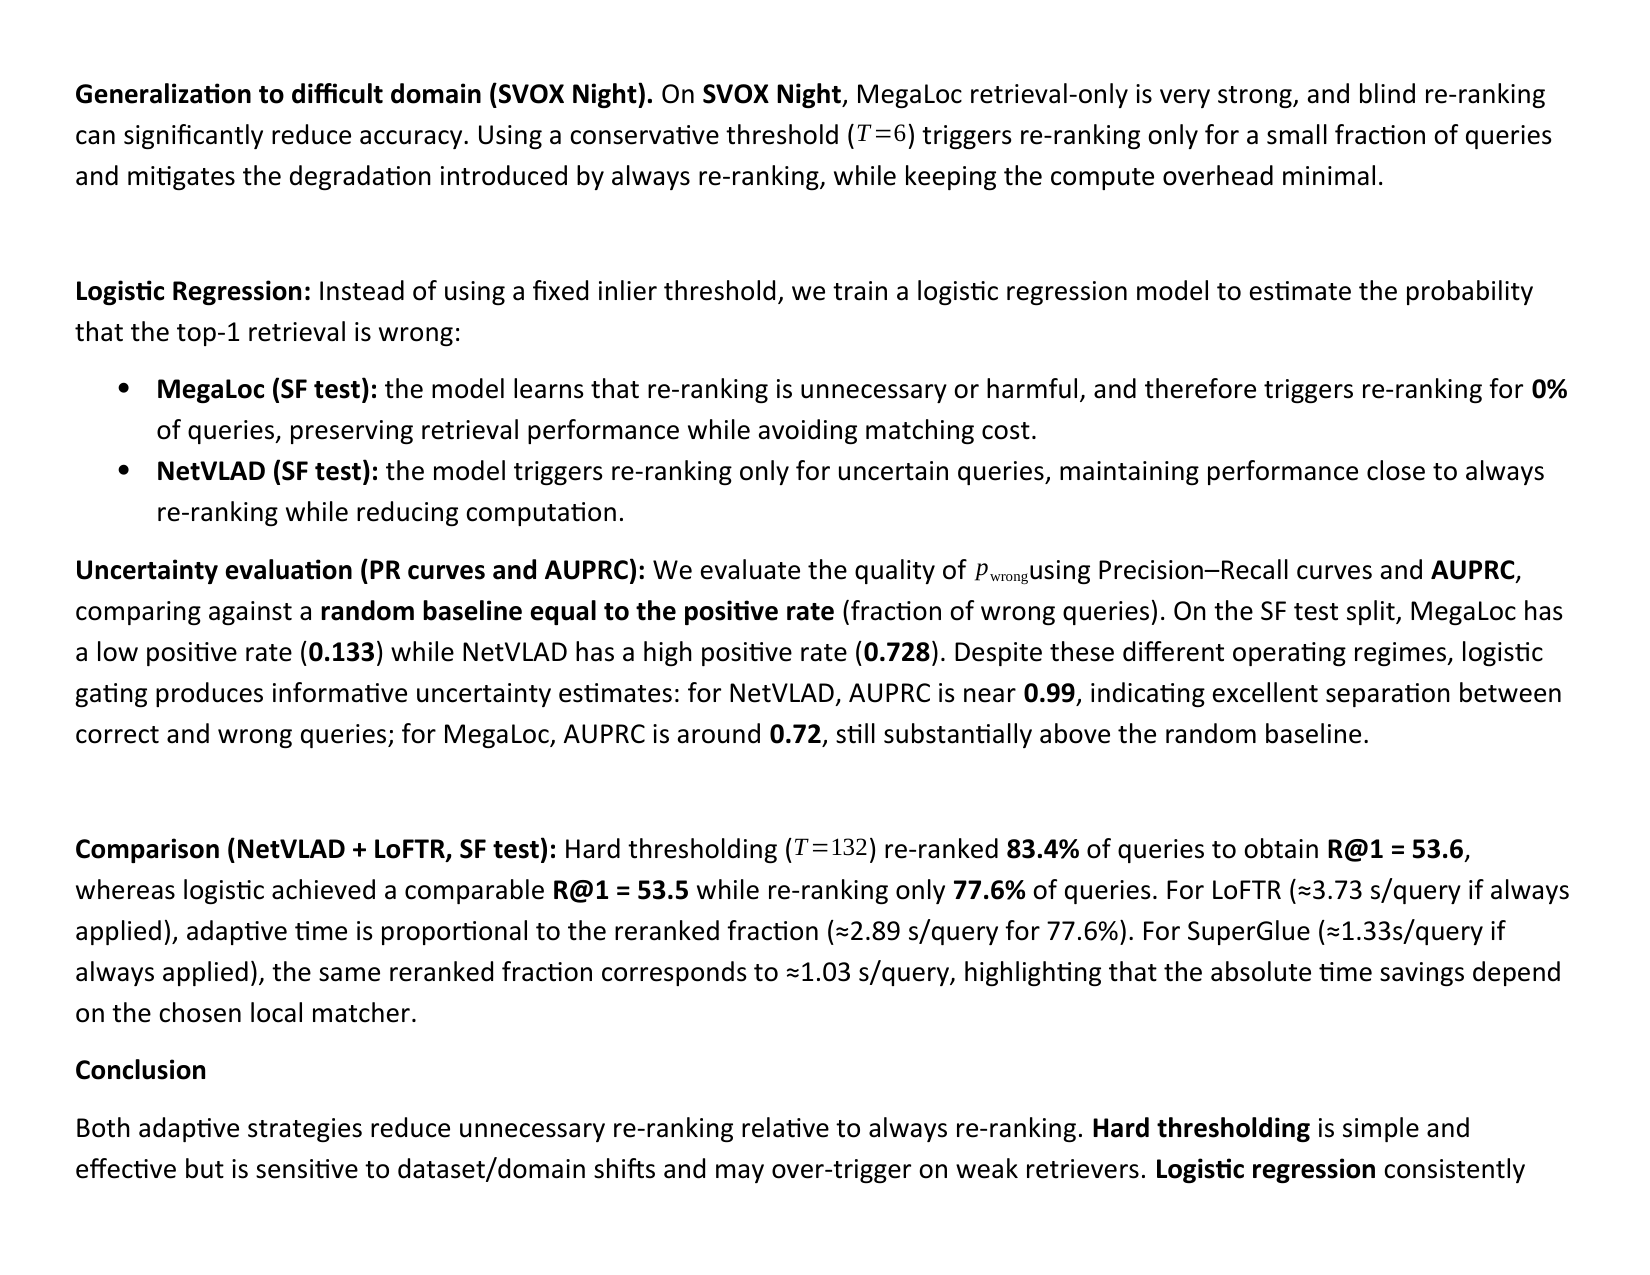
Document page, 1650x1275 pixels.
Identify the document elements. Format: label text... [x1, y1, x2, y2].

list NetVLAD (SF test): the model triggers re-ranking only for uncertain queries, maintaining performance close to always re-ranking while reducing computation. [119, 452, 1575, 529]
text Logistic Regression: Instead of using a fixed inlier threshold, we train a logistic regression model to estimate the probability that the top-1 retrieval is wrong: [75, 272, 1575, 349]
text Uncertainty evaluation (PR curves and AUPRC): We evaluate the quality of using Precision–Recall curves and AUPRC, comparing against a random baseline equal to the positive rate (fraction of wrong queries). On the SF test split, MegaLoc has a low positive rate (0.133) while NetVLAD has a high positive rate (0.728). Despite these different operating regimes, logistic gating produces informative uncertainty estimates: for NetVLAD, AUPRC is near 0.99, indicating excellent separation between correct and wrong queries; for MegaLoc, AUPRC is around 0.72, still substantially above the random baseline. [75, 551, 1575, 750]
text Generalization to difficult domain (SVOX Night). On SVOX Night, MegaLoc retrieval-only is very strong, and blind re-ranking can significantly reduce accuracy. Using a conservative threshold () triggers re-ranking only for a small fraction of queries and mitigates the degradation introduced by always re-ranking, while keeping the compute overhead minimal. [75, 75, 1575, 192]
text Conclusion [75, 1051, 1575, 1087]
text Comparison (NetVLAD + LoFTR, SF test): Hard thresholding () re-ranked 83.4% of queries to obtain R@1 = 53.6, whereas logistic achieved a comparable R@1 = 53.5 while re-ranking only 77.6% of queries. For LoFTR (≈3.73 s/query if always applied), adaptive time is proportional to the reranked fraction (≈2.89 s/query for 77.6%). For SuperGlue (≈1.33s/query if always applied), the same reranked fraction corresponds to ≈1.03 s/query, highlighting that the absolute time savings depend on the chosen local matcher. [75, 830, 1575, 1029]
list MegaLoc (SF test): the model learns that re-ranking is unnecessary or harmful, and therefore triggers re-ranking for 0% of queries, preserving retrieval performance while avoiding matching cost. [119, 371, 1575, 447]
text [75, 1109, 1575, 1186]
